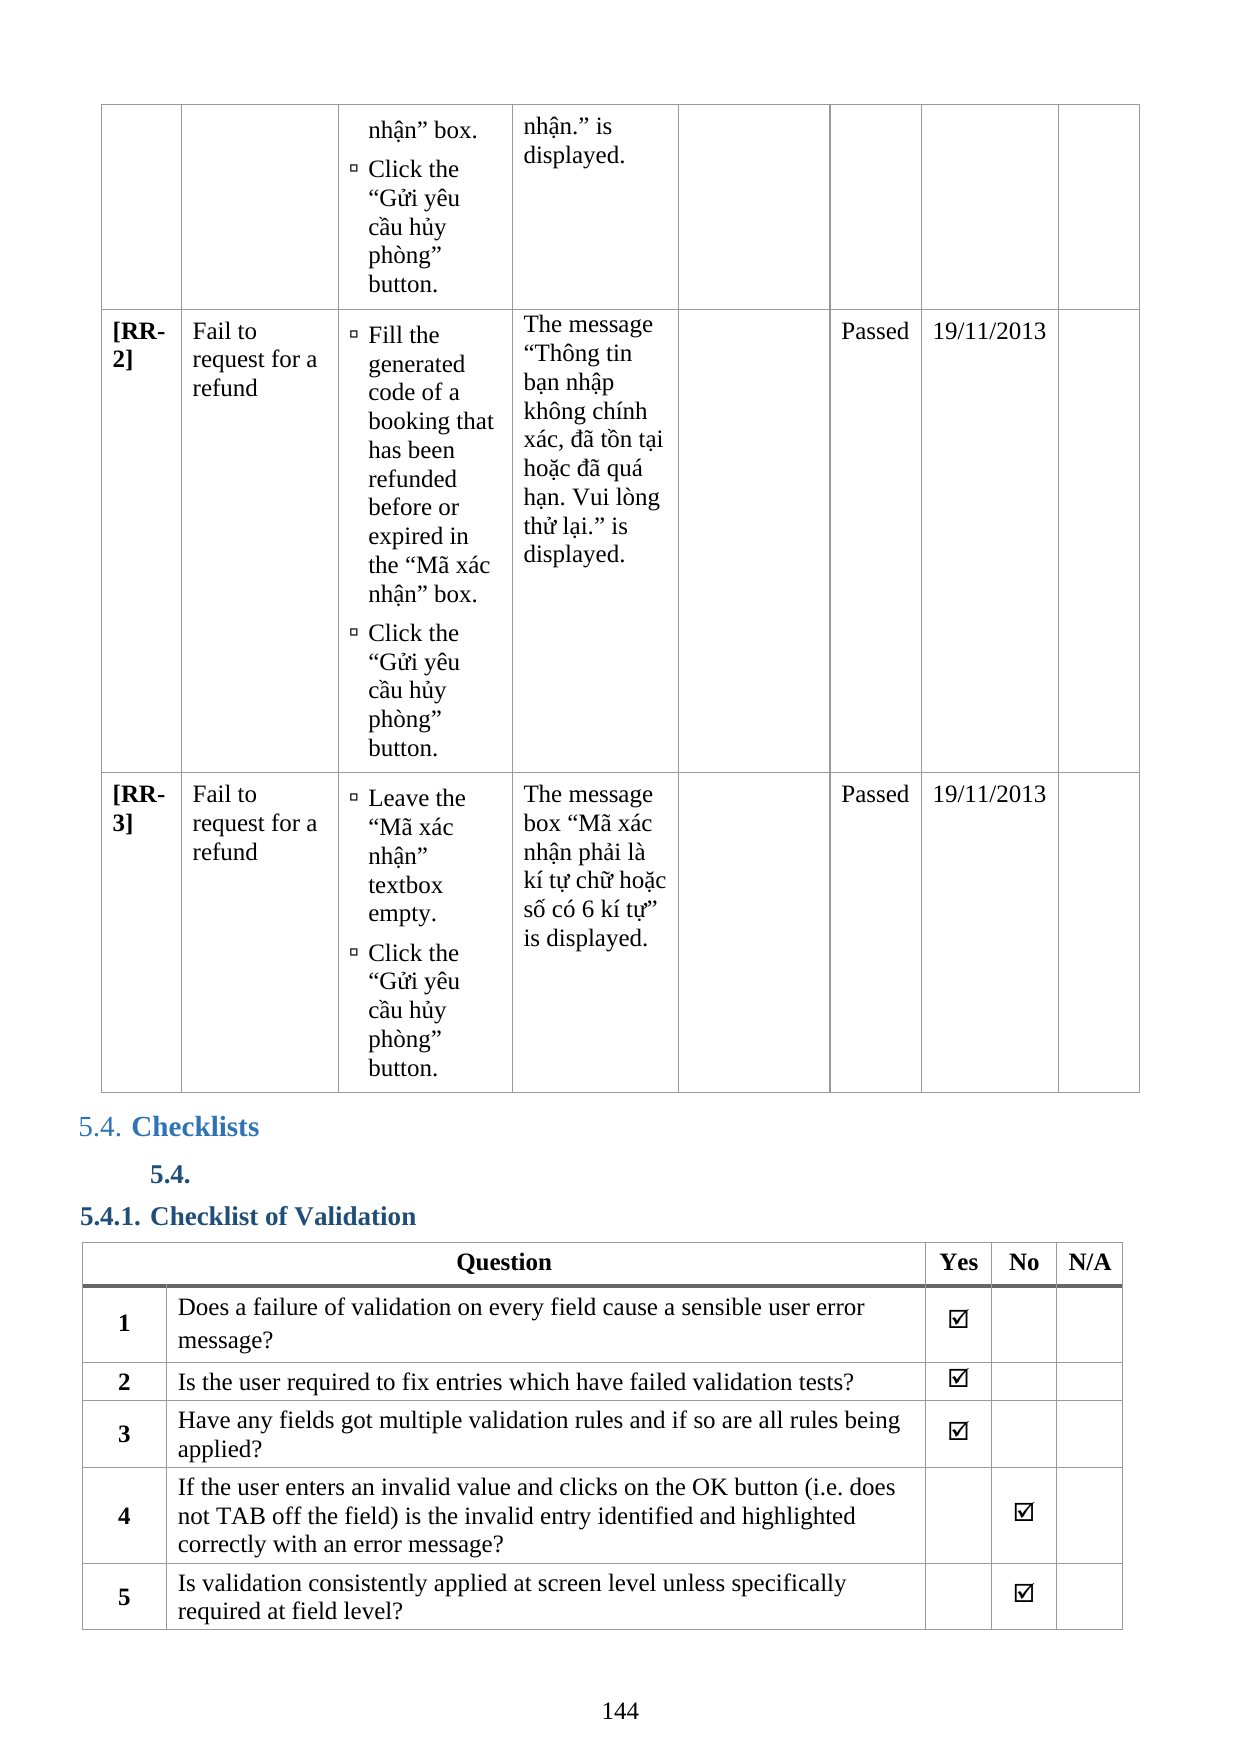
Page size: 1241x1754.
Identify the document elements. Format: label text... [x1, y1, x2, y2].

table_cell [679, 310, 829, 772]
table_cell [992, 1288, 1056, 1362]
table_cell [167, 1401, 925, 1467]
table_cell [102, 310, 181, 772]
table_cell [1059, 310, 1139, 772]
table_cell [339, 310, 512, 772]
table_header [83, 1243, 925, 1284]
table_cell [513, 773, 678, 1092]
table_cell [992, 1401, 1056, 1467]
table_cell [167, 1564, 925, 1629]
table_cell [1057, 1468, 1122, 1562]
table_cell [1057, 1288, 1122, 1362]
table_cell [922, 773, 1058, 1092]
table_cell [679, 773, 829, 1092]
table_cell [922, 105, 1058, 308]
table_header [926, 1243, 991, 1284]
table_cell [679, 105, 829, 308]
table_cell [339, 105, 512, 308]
subtitle Checklists [122, 1109, 1128, 1143]
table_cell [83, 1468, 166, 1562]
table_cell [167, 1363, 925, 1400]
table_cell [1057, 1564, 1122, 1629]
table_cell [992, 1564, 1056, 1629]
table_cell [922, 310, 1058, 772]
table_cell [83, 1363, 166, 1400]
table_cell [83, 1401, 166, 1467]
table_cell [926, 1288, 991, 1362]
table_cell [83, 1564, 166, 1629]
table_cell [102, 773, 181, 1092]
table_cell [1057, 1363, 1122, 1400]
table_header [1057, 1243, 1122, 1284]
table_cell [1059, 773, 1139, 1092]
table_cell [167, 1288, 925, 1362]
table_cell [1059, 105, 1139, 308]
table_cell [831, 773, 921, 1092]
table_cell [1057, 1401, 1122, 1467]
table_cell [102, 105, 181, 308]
subtitle Checklist of Validation [141, 1200, 1128, 1231]
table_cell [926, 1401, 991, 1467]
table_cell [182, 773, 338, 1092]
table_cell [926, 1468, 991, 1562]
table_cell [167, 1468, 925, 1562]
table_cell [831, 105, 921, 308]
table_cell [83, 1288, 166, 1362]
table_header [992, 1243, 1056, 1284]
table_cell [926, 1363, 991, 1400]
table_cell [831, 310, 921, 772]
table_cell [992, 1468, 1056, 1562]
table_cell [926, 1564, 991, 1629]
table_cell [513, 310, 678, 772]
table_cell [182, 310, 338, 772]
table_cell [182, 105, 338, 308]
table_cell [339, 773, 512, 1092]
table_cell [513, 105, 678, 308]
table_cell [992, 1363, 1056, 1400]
